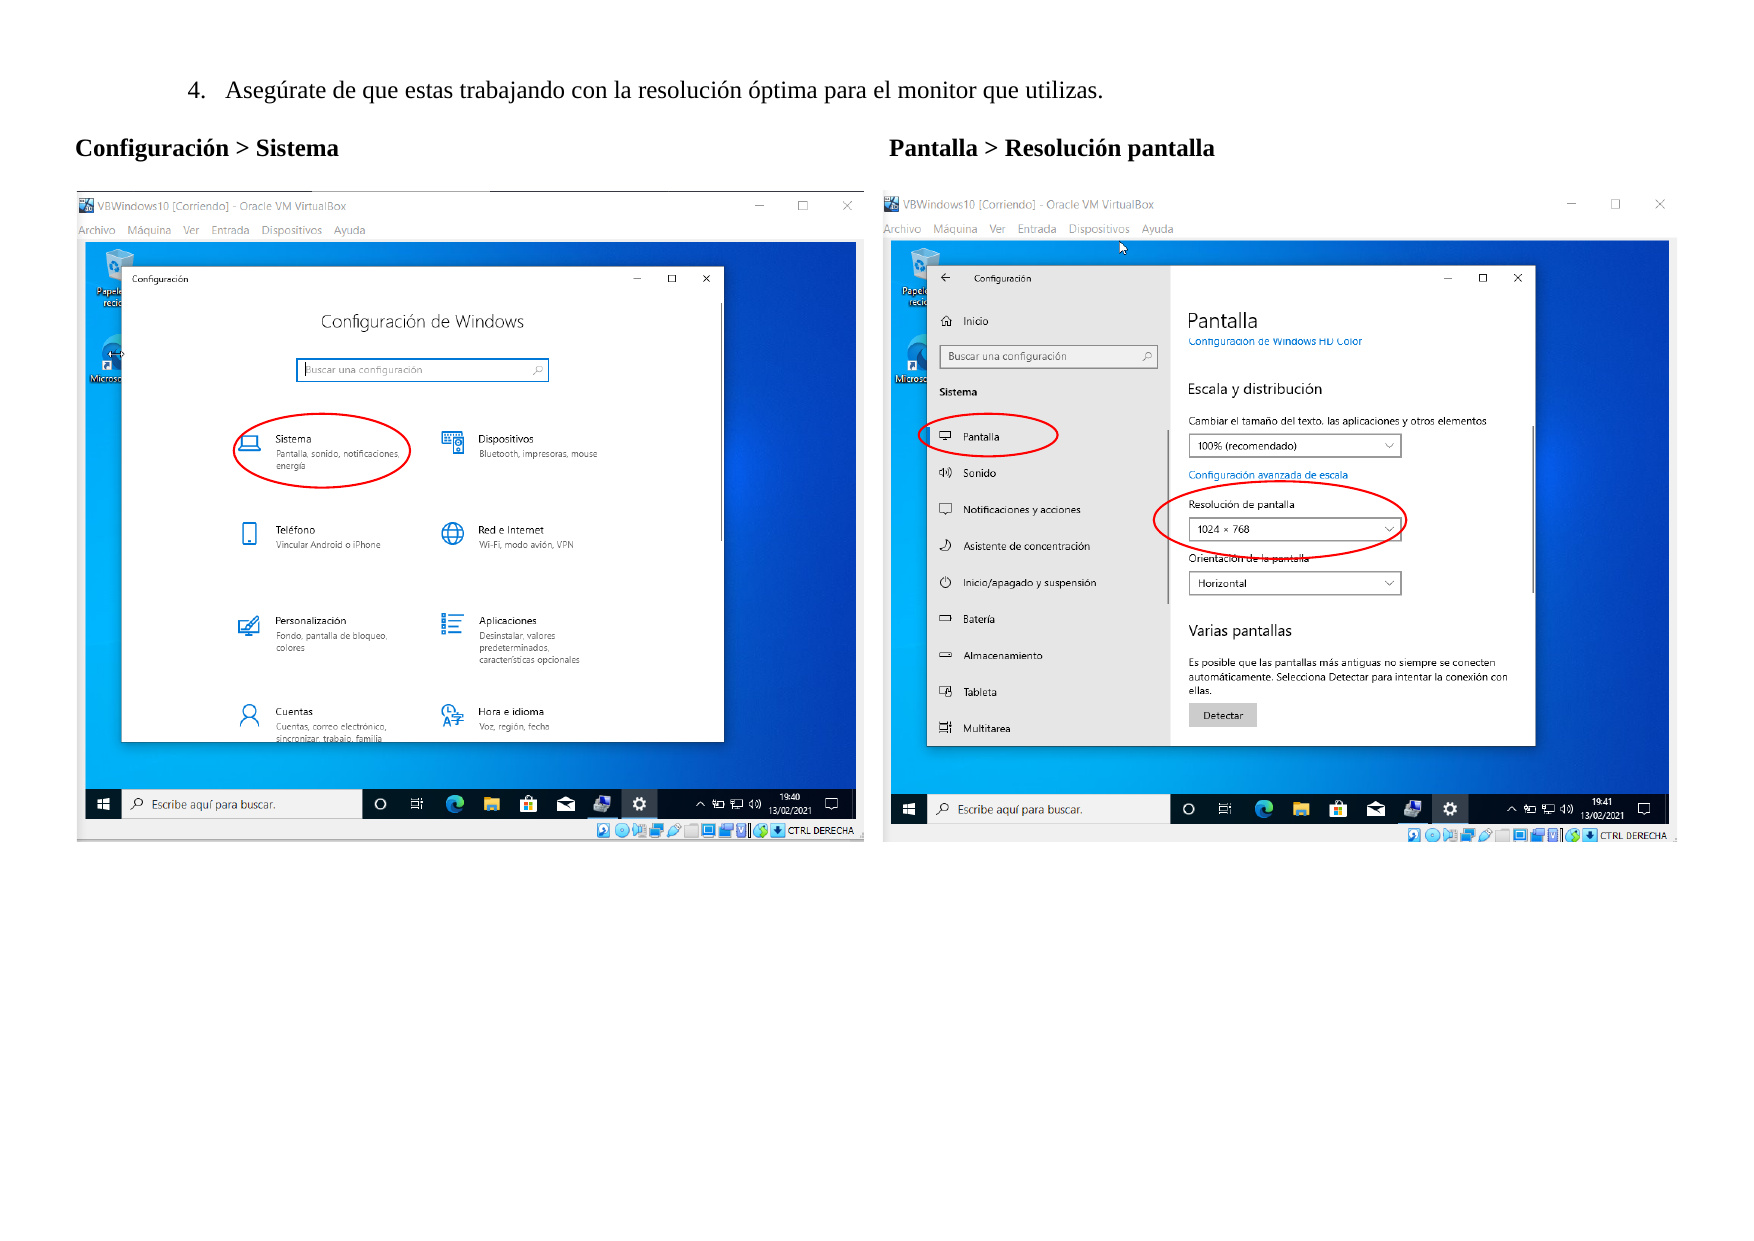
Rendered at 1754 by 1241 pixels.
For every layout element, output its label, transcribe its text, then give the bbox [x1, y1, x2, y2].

picture [882, 190, 1678, 842]
picture [76, 191, 864, 842]
text Configuración > Sistema Pantalla > Resolución pantalla [75, 133, 1679, 162]
list Asegúrate de que estas trabajando con la resolución óptima para el monitor que utilizas. [187, 75, 1679, 104]
